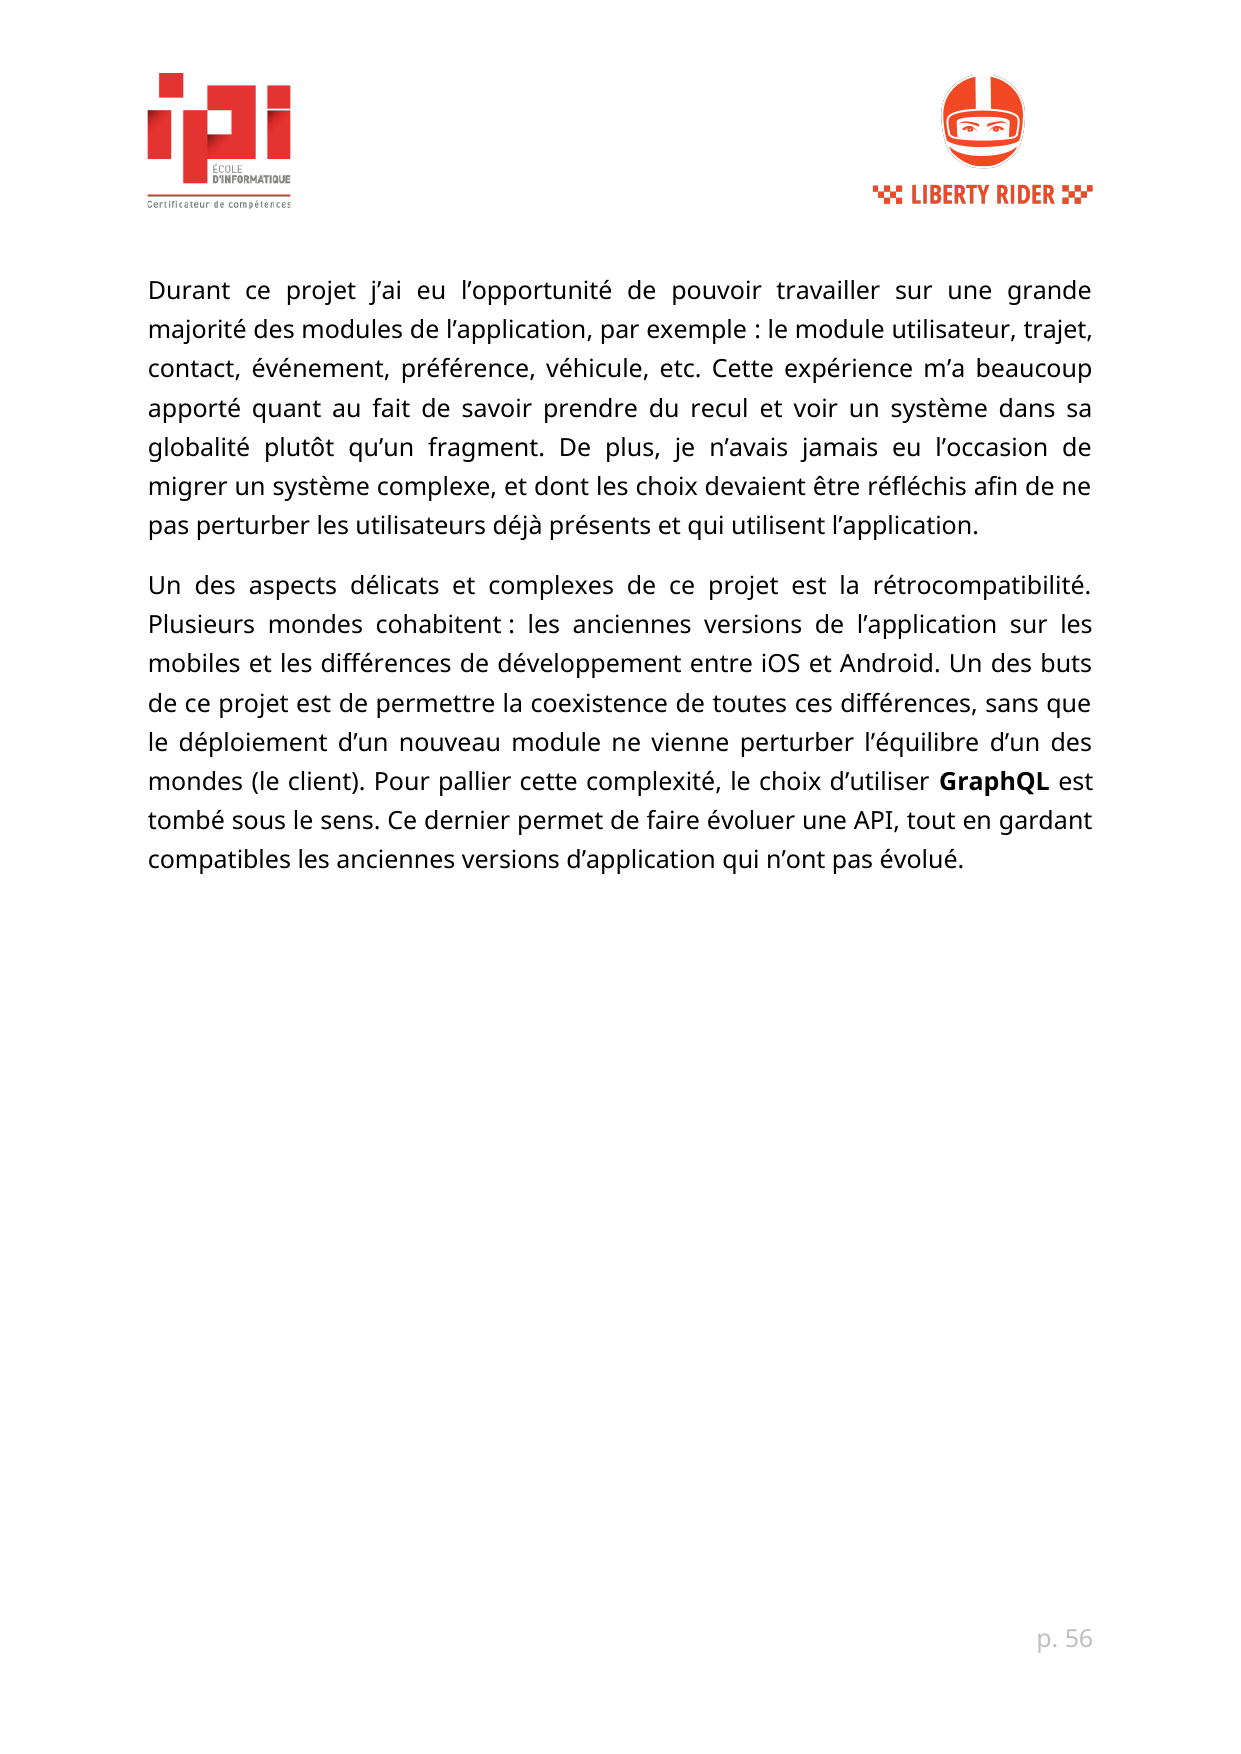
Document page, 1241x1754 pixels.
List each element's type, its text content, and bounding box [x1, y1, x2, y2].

picture [872, 75, 1093, 209]
text Durant ce projet j’ai eu l’opportunité de pouvoir travailler sur une grande majorité des modules de l’application, par exemple : le module utilisateur, trajet, contact, événement, préférence, véhicule, etc. Cette expérience m’a beaucoup apporté quant au fait de savoir prendre du recul et voir un système dans sa globalité plutôt qu’un fragment. De plus, je n’avais jamais eu l’occasion de migrer un système complexe, et dont les choix devaient être réfléchis afin de ne pas perturber les utilisateurs déjà présents et qui utilisent l’application. [148, 273, 1093, 542]
text Un des aspects délicats et complexes de ce projet est la rétrocompatibilité. Plusieurs mondes cohabitent : les anciennes versions de l’application sur les mobiles et les différences de développement entre iOS et Android. Un des buts de ce projet est de permettre la coexistence de toutes ces différences, sans que le déploiement d’un nouveau module ne vienne perturber l’équilibre d’un des mondes (le client). Pour pallier cette complexité, le choix d’utiliser GraphQL est tombé sous le sens. Ce dernier permet de faire évoluer une API, tout en gardant compatibles les anciennes versions d’application qui n’ont pas évolué. [148, 568, 1093, 876]
picture [147, 73, 291, 209]
